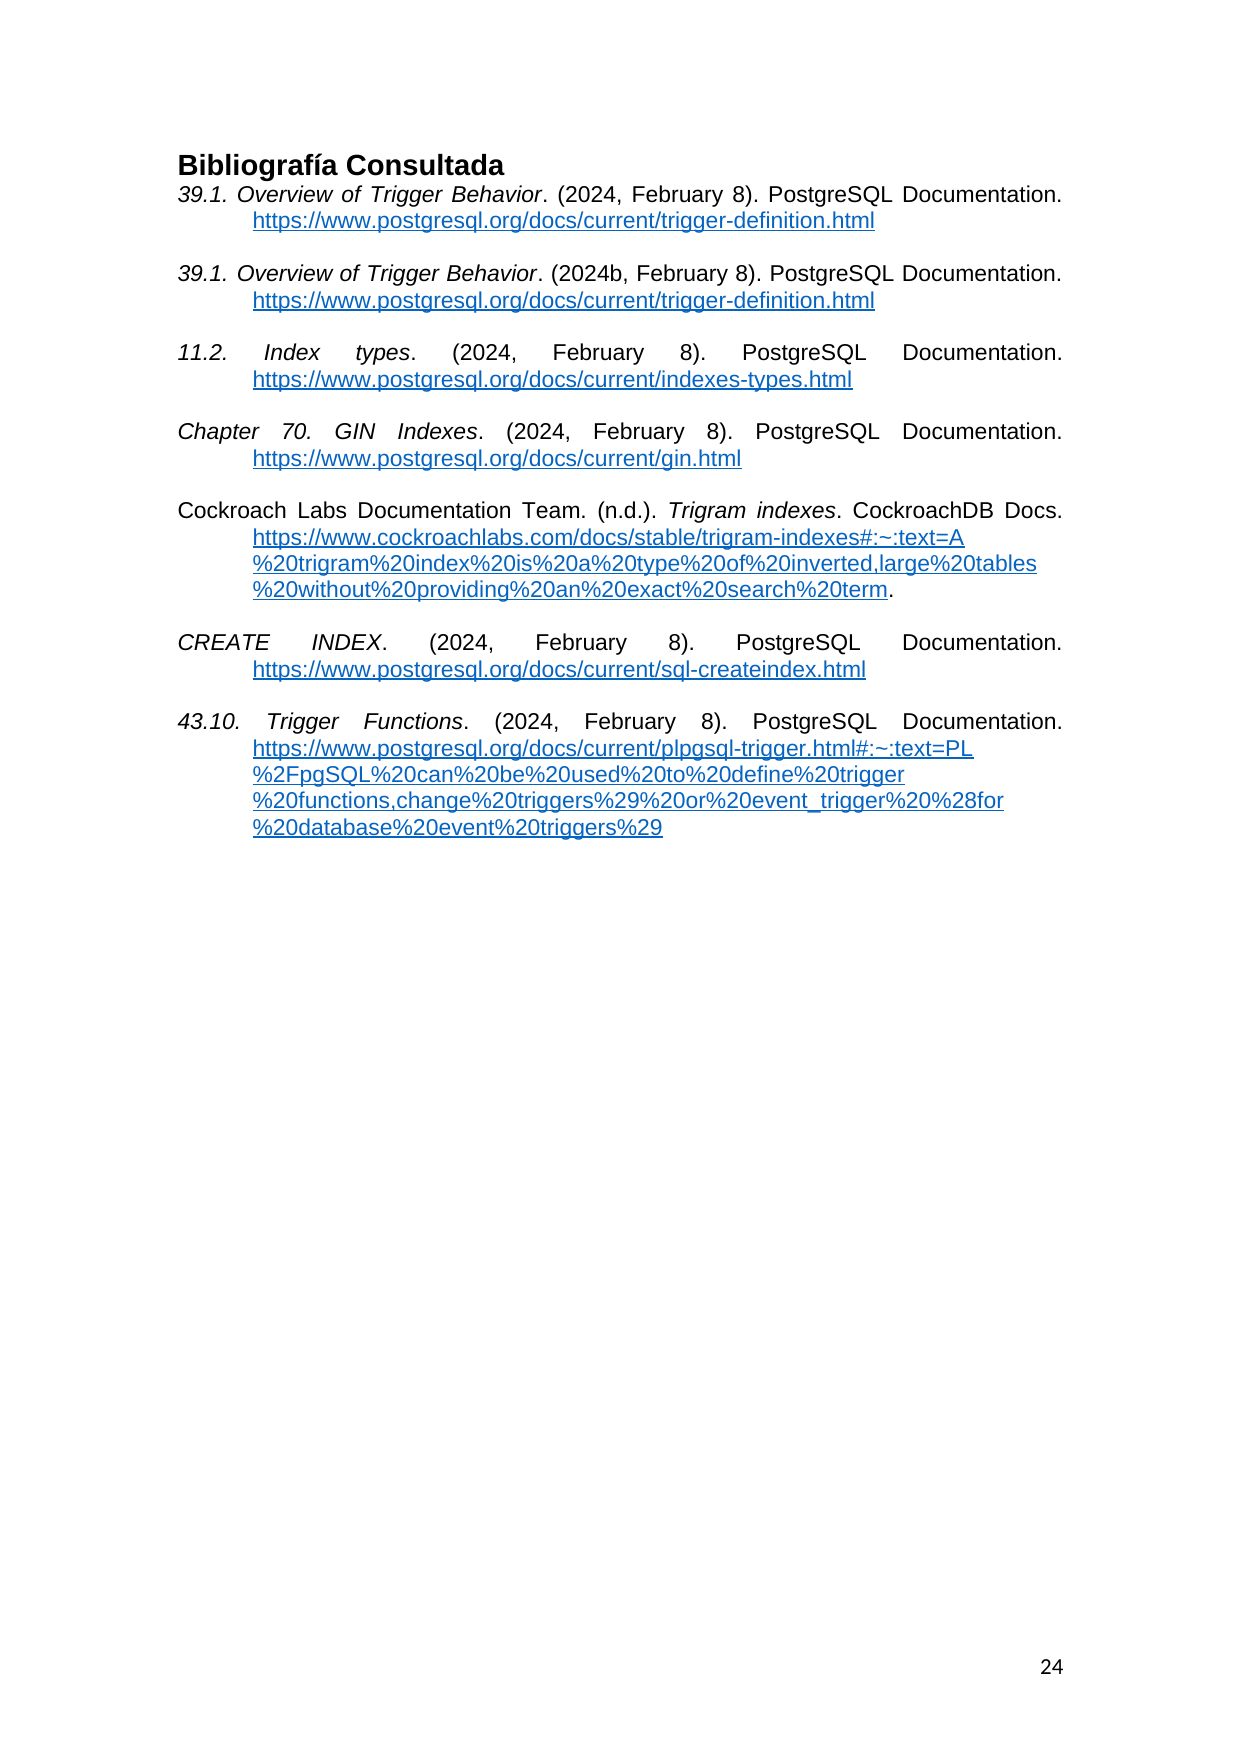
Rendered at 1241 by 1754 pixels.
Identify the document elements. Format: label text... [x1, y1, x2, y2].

text Bibliografía Consultada [177, 148, 1063, 181]
text 43.10. Trigger Functions. (2024, February 8). PostgreSQL Documentation. https://www.postgresql.org/docs/current/plpgsql-trigger.html#:~:text=PL%2FpgSQL%20can%20be%20used%20to%20define%20trigger%20functions,change%20triggers%29%20or%20event_trigger%20%28for%20database%20event%20triggers%29 [177, 708, 1063, 840]
text Chapter 70. GIN Indexes. (2024, February 8). PostgreSQL Documentation. https://www.postgresql.org/docs/current/gin.html [177, 418, 1063, 471]
text 11.2. Index types. (2024, February 8). PostgreSQL Documentation. https://www.postgresql.org/docs/current/indexes-types.html [177, 339, 1063, 392]
text Cockroach Labs Documentation Team. (n.d.). Trigram indexes. CockroachDB Docs. https://www.cockroachlabs.com/docs/stable/trigram-indexes#:~:text=A%20trigram%20index%20is%20a%20type%20of%20inverted,large%20tables%20without%20providing%20an%20exact%20search%20term. [177, 497, 1063, 603]
text CREATE INDEX. (2024, February 8). PostgreSQL Documentation. https://www.postgresql.org/docs/current/sql-createindex.html [177, 629, 1063, 682]
text 39.1. Overview of Trigger Behavior. (2024, February 8). PostgreSQL Documentation. https://www.postgresql.org/docs/current/trigger-definition.html [177, 181, 1063, 234]
text 39.1. Overview of Trigger Behavior. (2024b, February 8). PostgreSQL Documentation. https://www.postgresql.org/docs/current/trigger-definition.html [177, 260, 1063, 313]
